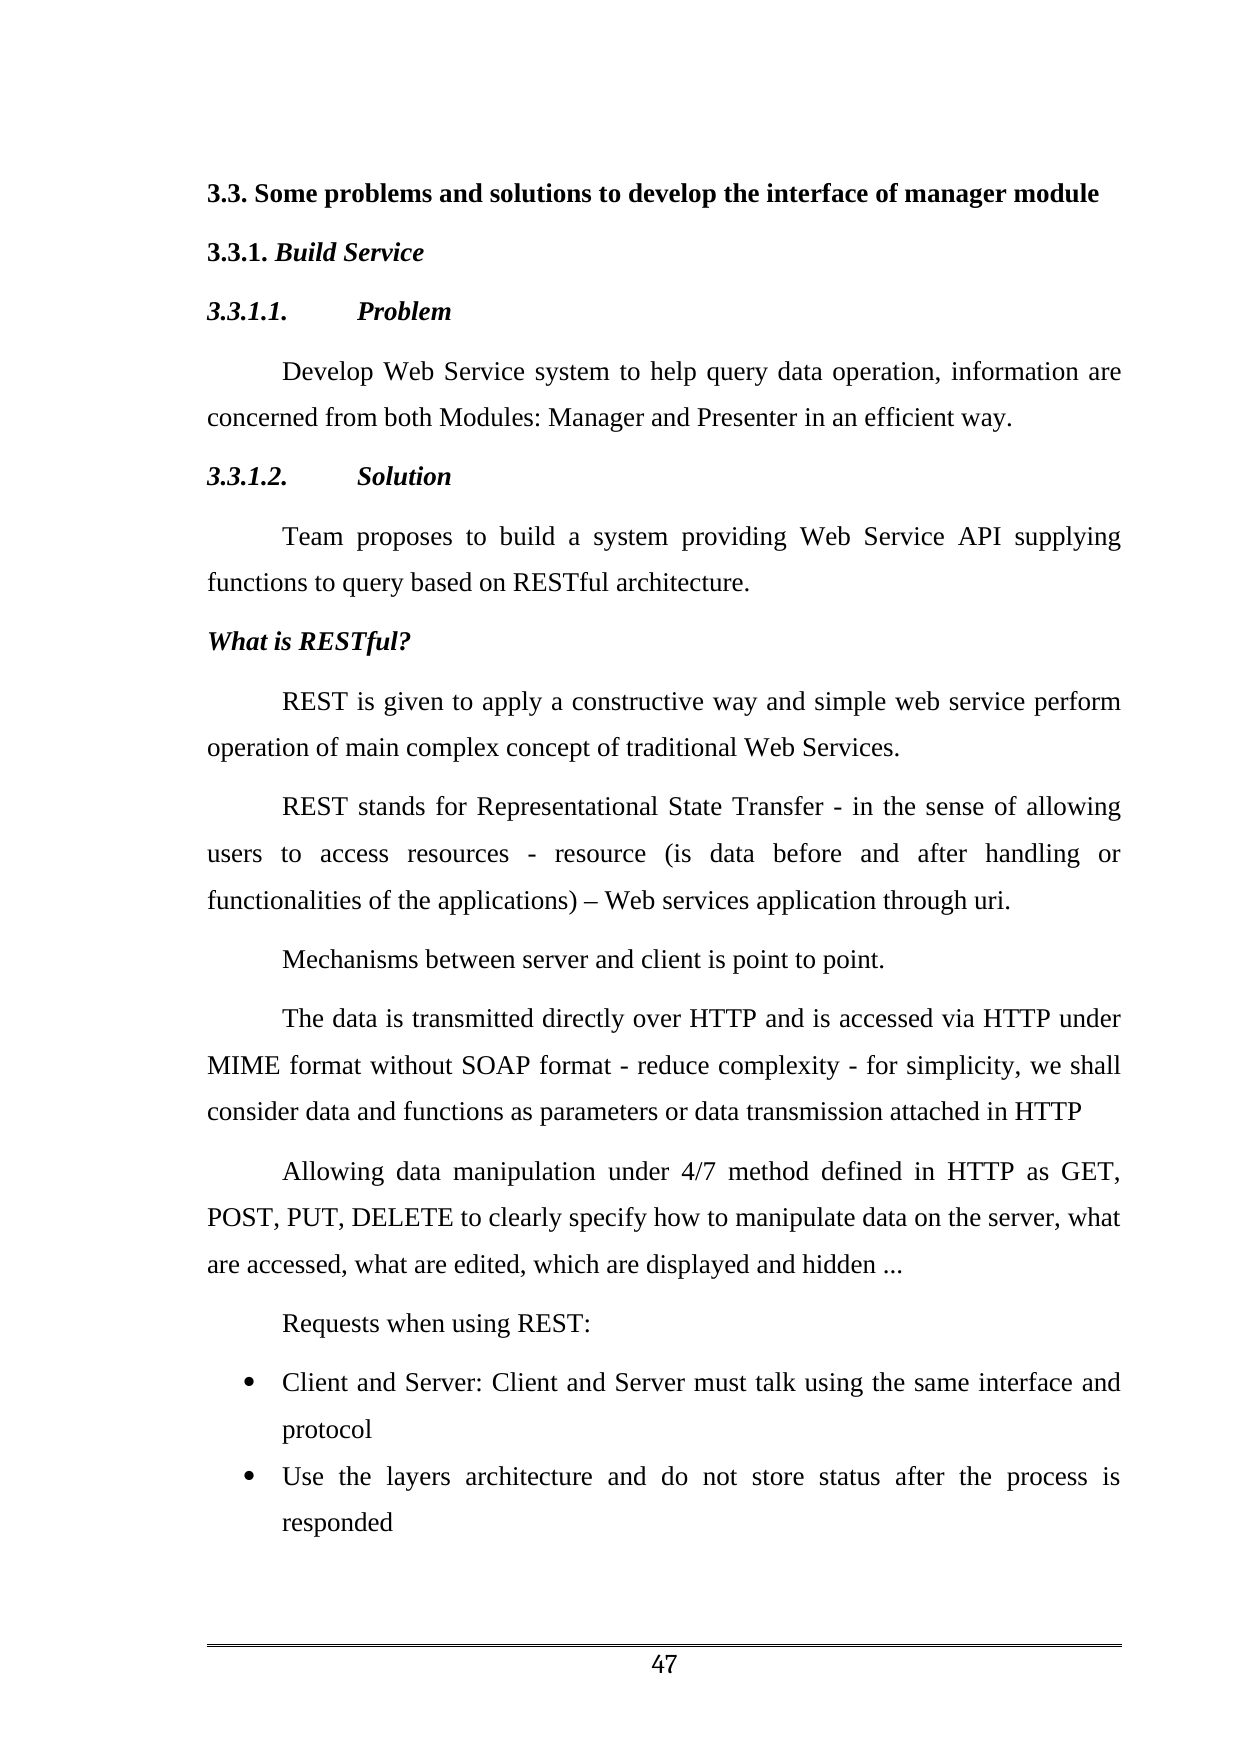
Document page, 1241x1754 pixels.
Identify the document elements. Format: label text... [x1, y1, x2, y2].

text The data is transmitted directly over HTTP and is accessed via HTTP under MIME format without SOAP format - reduce complexity - for simplicity, we shall consider data and functions as parameters or data transmission attached in HTTP [207, 1002, 1122, 1127]
subtitle 3.3.1. Build Service [207, 236, 1122, 267]
text Requests when using REST: [207, 1307, 1122, 1338]
text Develop Web Service system to help query data operation, information are concerned from both Modules: Manager and Presenter in an efficient way. [207, 355, 1122, 432]
text 3.3.1.1. Problem [207, 296, 1122, 327]
subtitle 3.3. Some problems and solutions to develop the interface of manager module [207, 177, 1122, 208]
text Allowing data manipulation under 4/7 method defined in HTTP as GET, POST, PUT, DELETE to clearly specify how to manipulate data on the server, what are accessed, what are edited, which are displayed and hidden ... [207, 1155, 1122, 1279]
text Team proposes to build a system providing Web Service API supplying functions to query based on RESTful architecture. [207, 520, 1122, 597]
text REST stands for Representational State Transfer - in the sense of allowing users to access resources - resource (is data before and after handling or functionalities of the applications) – Web services application through uri. [207, 791, 1122, 915]
list Client and Server: Client and Server must talk using the same interface and protocol [244, 1366, 1122, 1444]
list Use the layers architecture and do not store status after the process is responded [244, 1460, 1122, 1538]
text What is RESTful? [207, 626, 1122, 657]
text Mechanisms between server and client is point to point. [207, 943, 1122, 974]
text REST is given to apply a constructive way and simple web service perform operation of main complex concept of traditional Web Services. [207, 685, 1122, 762]
text 3.3.1.2. Solution [207, 461, 1122, 492]
